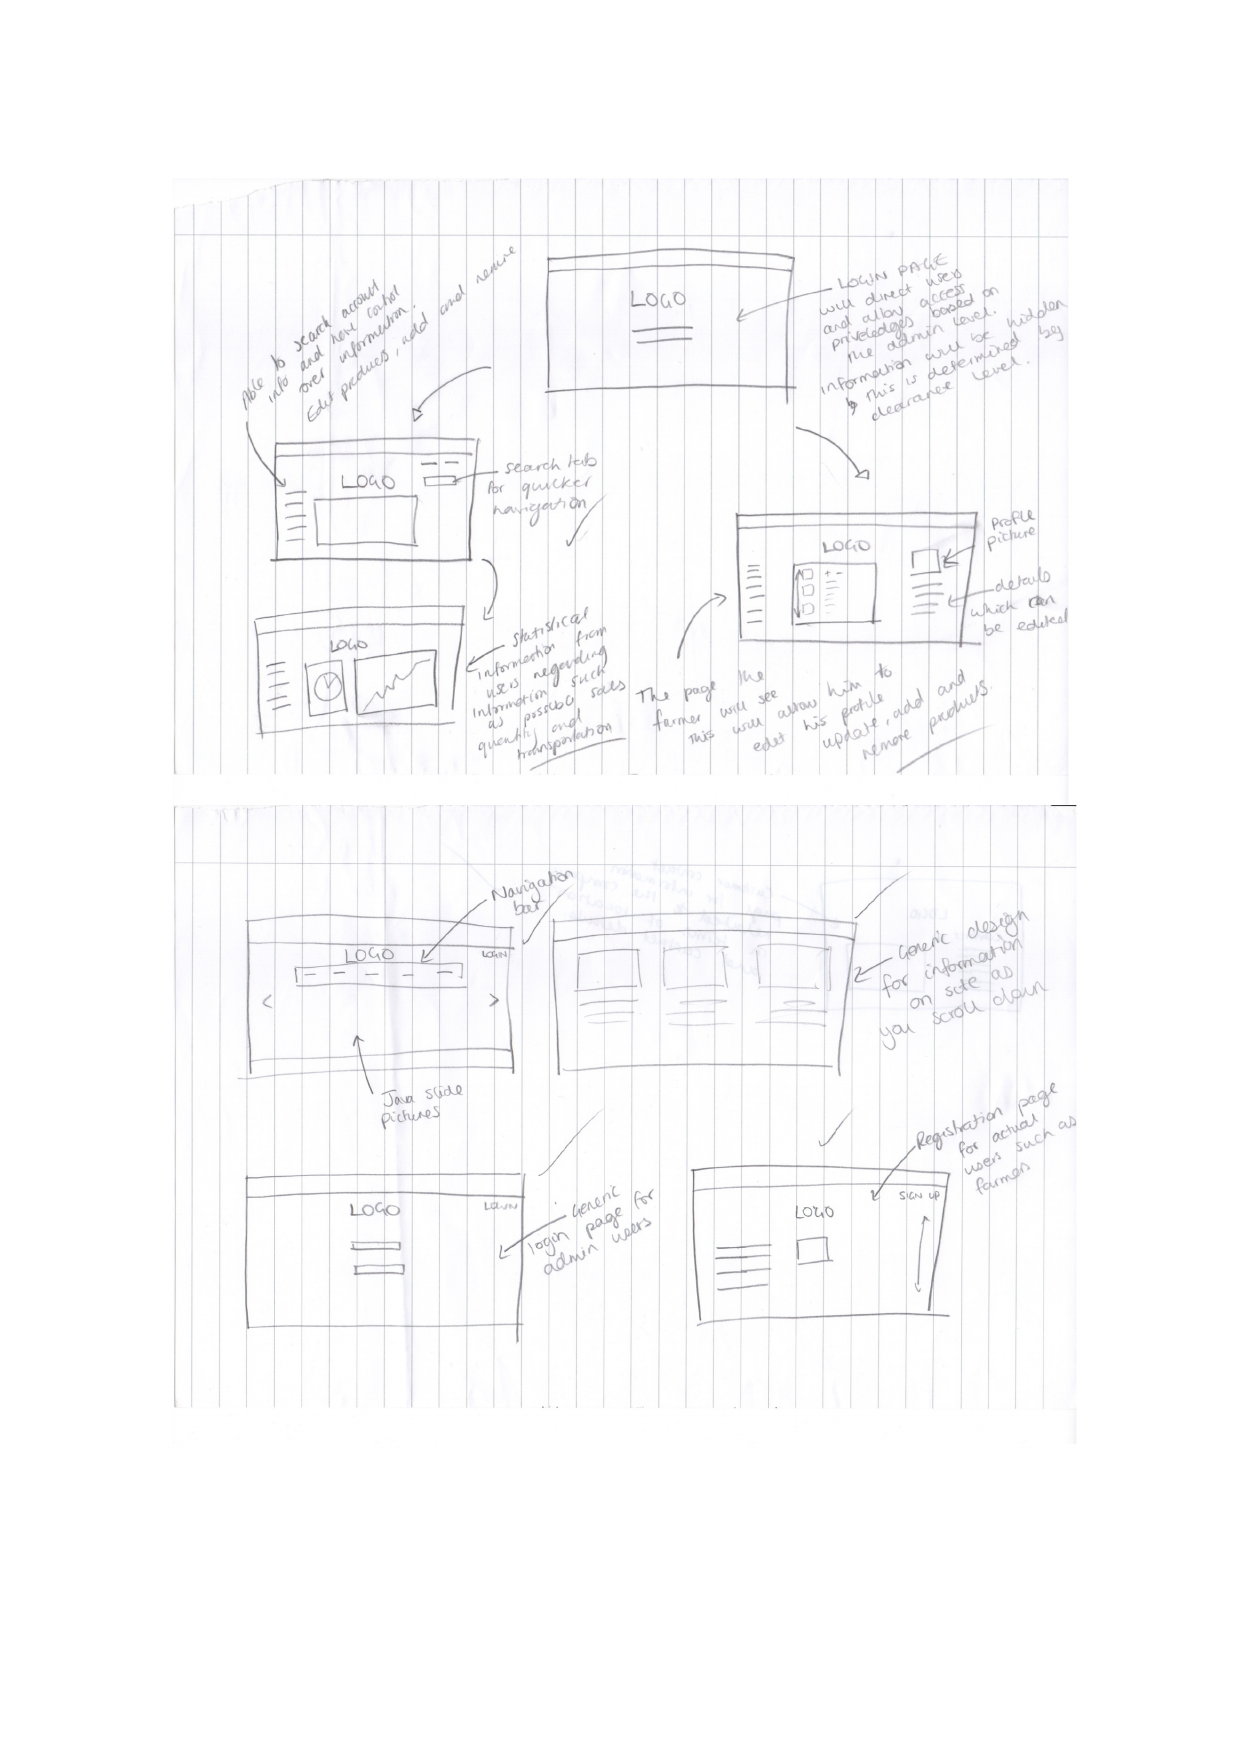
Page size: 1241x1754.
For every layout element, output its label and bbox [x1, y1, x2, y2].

picture [150, 150, 1091, 1480]
